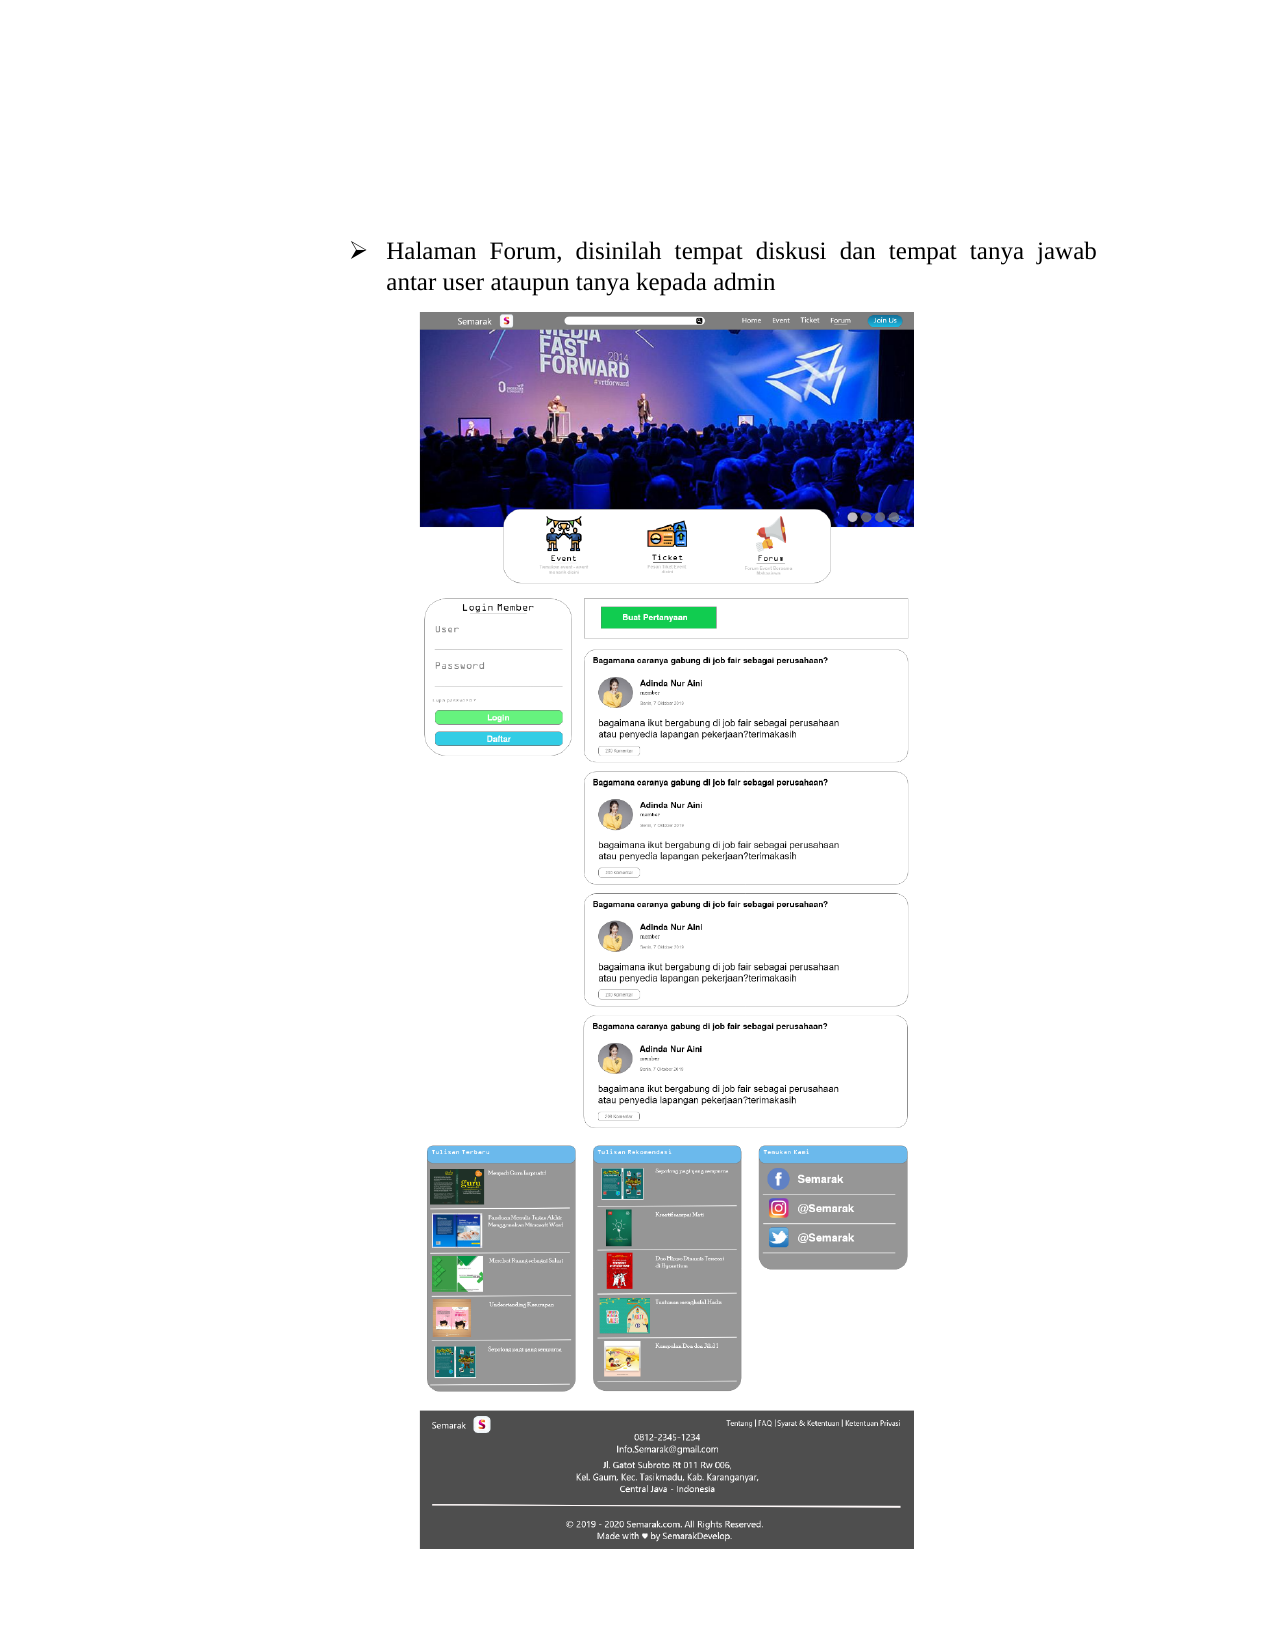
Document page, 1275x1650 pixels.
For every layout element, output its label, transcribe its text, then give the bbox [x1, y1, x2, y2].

list Halaman Forum, disinilah tempat diskusi dan tempat tanya jawab antar user ataupun tanya kepada admin [349, 236, 1098, 296]
picture [419, 312, 914, 1549]
